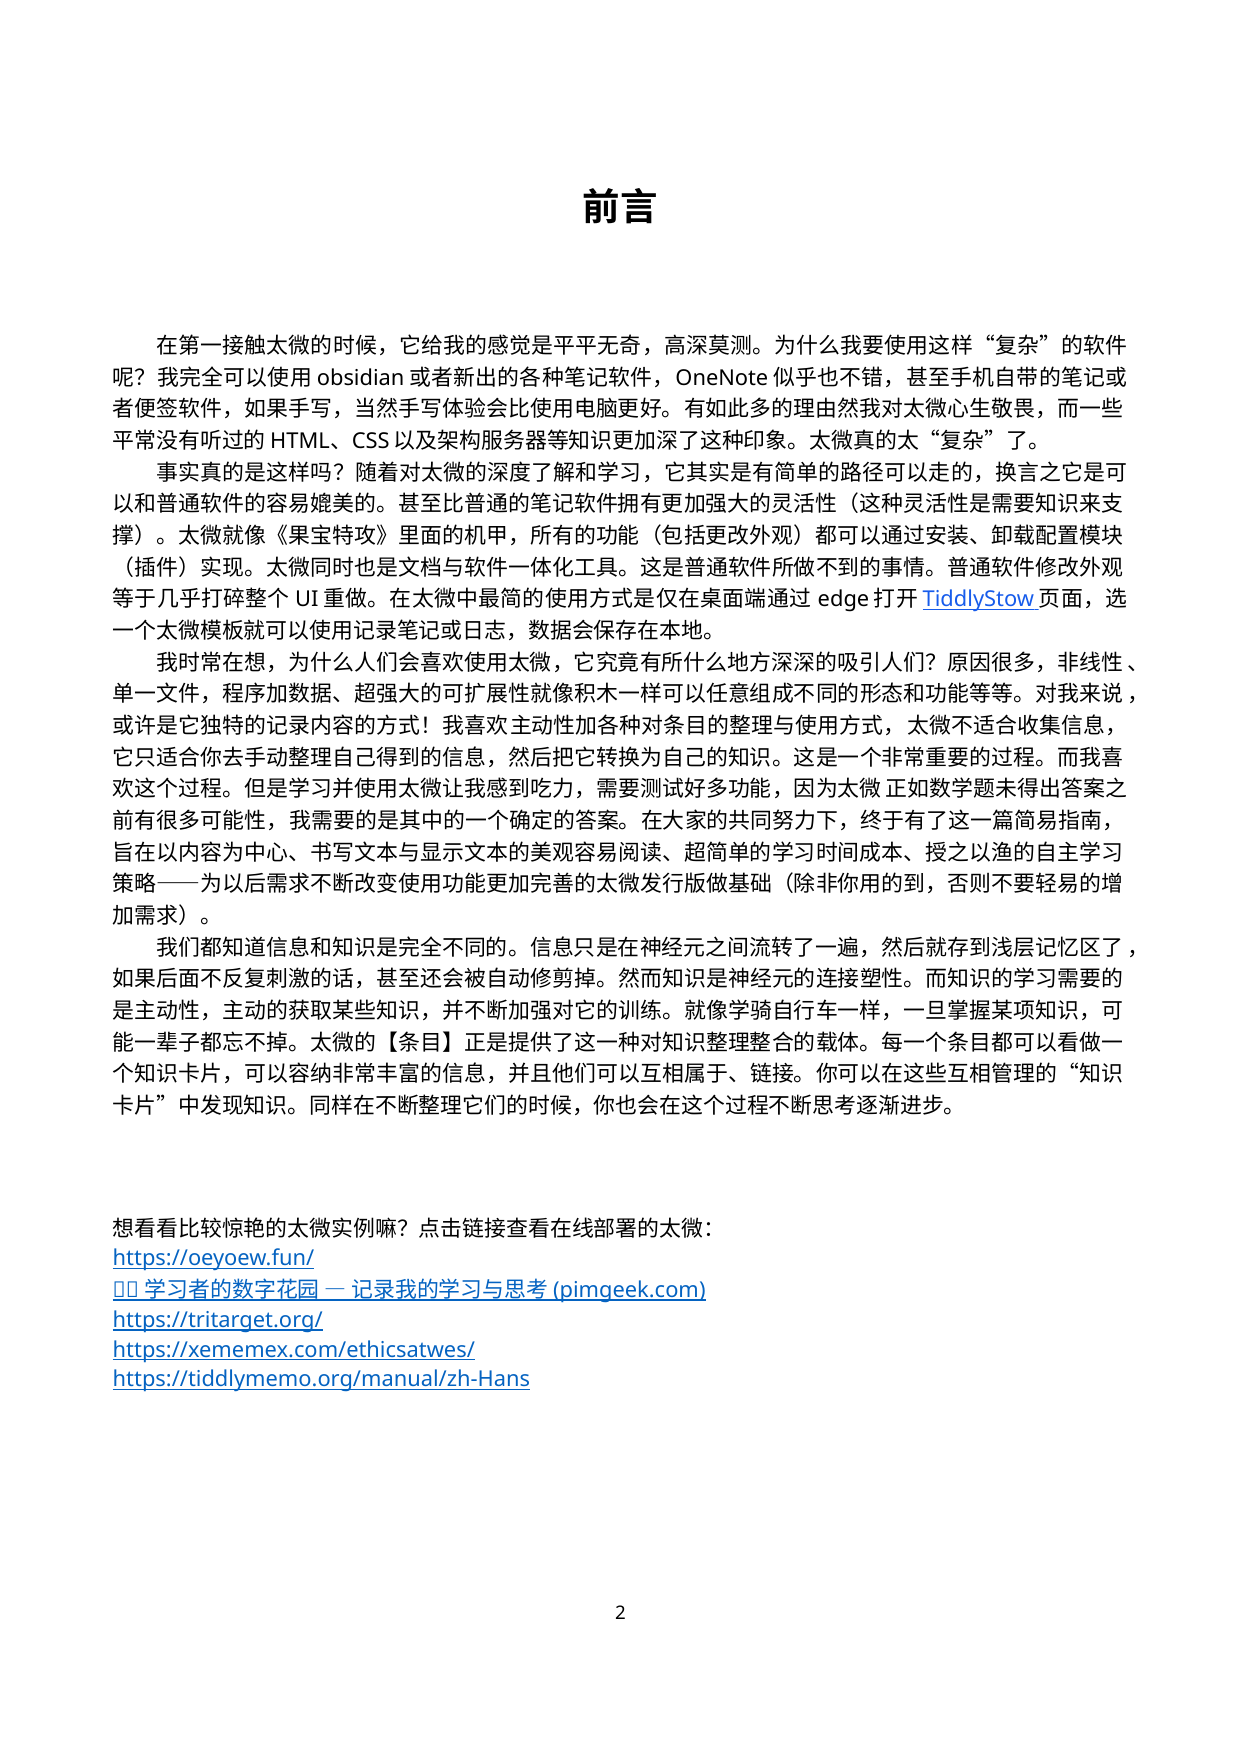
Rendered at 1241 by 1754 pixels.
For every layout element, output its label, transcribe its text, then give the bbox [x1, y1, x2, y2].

text 事实真的是这样吗？随着对太微的深度了解和学习，它其实是有简单的路径可以走的，换言之它是可以和普通软件的容易媲美的。甚至比普通的笔记软件拥有更加强大的灵活性（这种灵活性是需要知识来支撑）。太微就像《果宝特攻》里面的机甲，所有的功能（包括更改外观）都可以通过安装、卸载配置模块（插件）实现。太微同时也是文档与软件一体化工具。这是普通软件所做不到的事情。普通软件修改外观等于几乎打碎整个UI重做。在太微中最简的使用方式是仅在桌面端通过edge打开TiddlyStow页面，选一个太微模板就可以使用记录笔记或日志，数据会保存在本地。 [112, 455, 1128, 645]
text https://xememex.com/ethicsatwes/ [112, 1334, 1128, 1363]
text https://oeyoew.fun/ [112, 1242, 1128, 1272]
text 🤓🌱 学习者的数字花园 — 记录我的学习与思考 (pimgeek.com) [112, 1272, 1128, 1304]
text 在第一接触太微的时候，它给我的感觉是平平无奇，高深莫测。为什么我要使用这样“复杂”的软件呢？我完全可以使用obsidian或者新出的各种笔记软件，OneNote似乎也不错，甚至手机自带的笔记或者便签软件，如果手写，当然手写体验会比使用电脑更好。有如此多的理由然我对太微心生敬畏，而一些平常没有听过的HTML、CSS以及架构服务器等知识更加深了这种印象。太微真的太“复杂”了。 [112, 328, 1128, 455]
text https://tritarget.org/ [112, 1304, 1128, 1334]
text 我们都知道信息和知识是完全不同的。信息只是在神经元之间流转了一遍，然后就存到浅层记忆区了，如果后面不反复刺激的话，甚至还会被自动修剪掉。然而知识是神经元的连接塑性。而知识的学习需要的是主动性，主动的获取某些知识，并不断加强对它的训练。就像学骑自行车一样，一旦掌握某项知识，可能一辈子都忘不掉。太微的【条目】正是提供了这一种对知识整理整合的载体。每一个条目都可以看做一个知识卡片，可以容纳非常丰富的信息，并且他们可以互相属于、链接。你可以在这些互相管理的“知识卡片”中发现知识。同样在不断整理它们的时候，你也会在这个过程不断思考逐渐进步。 [112, 930, 1128, 1120]
subtitle 前言 [112, 177, 1128, 231]
text 我时常在想，为什么人们会喜欢使用太微，它究竟有所什么地方深深的吸引人们？原因很多，非线性、单一文件，程序加数据、超强大的可扩展性就像积木一样可以任意组成不同的形态和功能等等。对我来说，或许是它独特的记录内容的方式！我喜欢主动性加各种对条目的整理与使用方式，太微不适合收集信息，它只适合你去手动整理自己得到的信息，然后把它转换为自己的知识。这是一个非常重要的过程。而我喜欢这个过程。但是学习并使用太微让我感到吃力，需要测试好多功能，因为太微正如数学题未得出答案之前有很多可能性，我需要的是其中的一个确定的答案。在大家的共同努力下，终于有了这一篇简易指南，旨在以内容为中心、书写文本与显示文本的美观容易阅读、超简单的学习时间成本、授之以渔的自主学习策略——为以后需求不断改变使用功能更加完善的太微发行版做基础（除非你用的到，否则不要轻易的增加需求）。 [112, 645, 1128, 930]
text 想看看比较惊艳的太微实例嘛？点击链接查看在线部署的太微： [112, 1211, 1128, 1242]
text https://tiddlymemo.org/manual/zh-Hans [112, 1363, 1128, 1393]
